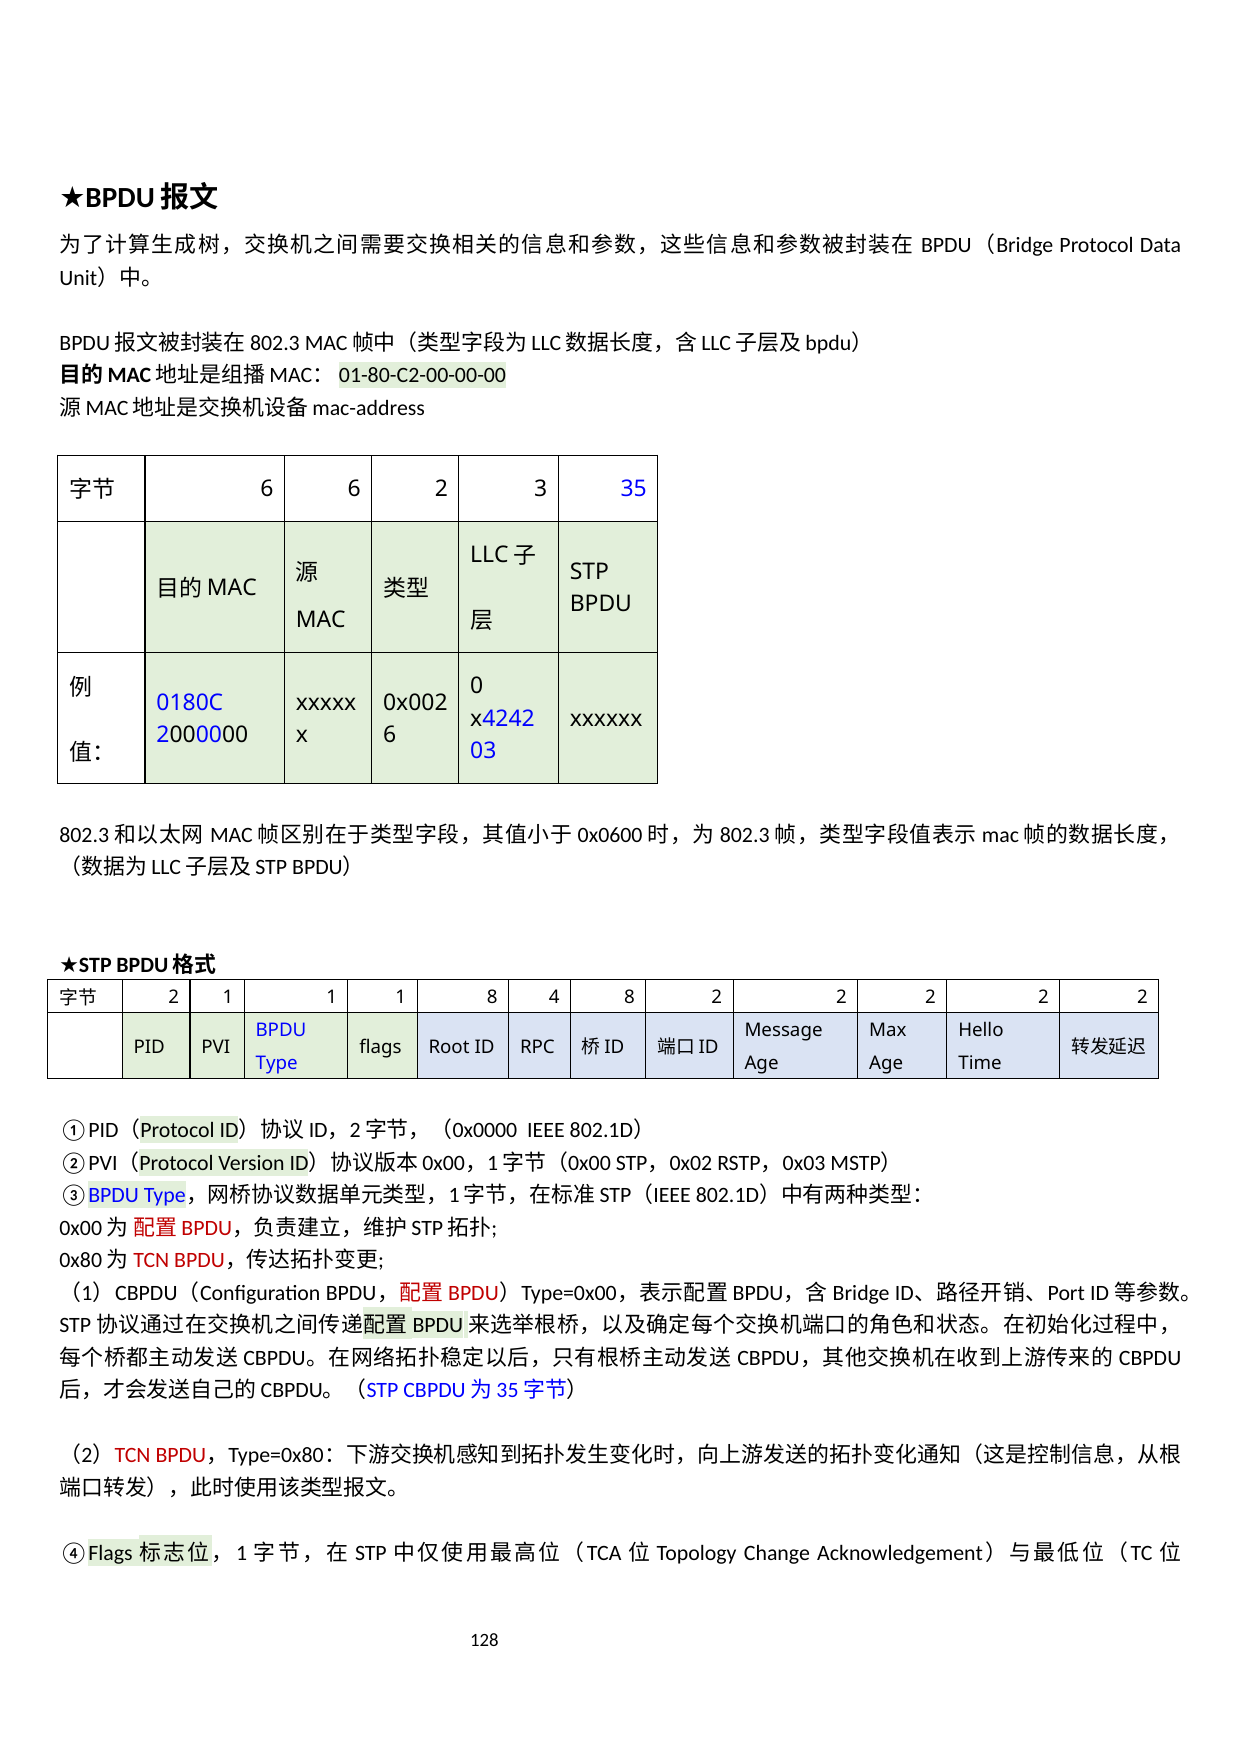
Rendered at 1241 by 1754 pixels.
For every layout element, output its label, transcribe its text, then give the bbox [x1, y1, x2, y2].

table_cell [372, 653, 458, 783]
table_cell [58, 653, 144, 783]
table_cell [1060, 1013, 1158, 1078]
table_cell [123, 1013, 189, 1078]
text 为了计算生成树，交换机之间需要交换相关的信息和参数，这些信息和参数被封装在BPDU（Bridge Protocol Data Unit）中。 [59, 227, 1181, 292]
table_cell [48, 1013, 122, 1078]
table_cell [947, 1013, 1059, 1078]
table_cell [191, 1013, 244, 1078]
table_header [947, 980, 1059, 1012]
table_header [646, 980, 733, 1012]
text ①PID（Protocol ID）协议ID，2字节，（0x0000 IEEE 802.1D） [59, 1112, 1181, 1144]
text （1）CBPDU（Configuration BPDU，配置BPDU）Type=0x00，表示配置BPDU，含Bridge ID、路径开销、Port ID等参数。STP协议通过在交换机之间传递配置BPDU来选举根桥，以及确定每个交换机端口的角色和状态。在初始化过程中，每个桥都主动发送CBPDU。在网络拓扑稳定以后，只有根桥主动发送CBPDU，其他交换机在收到上游传来的CBPDU后，才会发送自己的CBPDU。（STP CBPDU为35字节） [59, 1274, 1181, 1404]
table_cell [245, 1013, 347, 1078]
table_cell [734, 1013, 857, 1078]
text BPDU报文被封装在802.3 MAC帧中（类型字段为LLC数据长度，含LLC子层及bpdu） [59, 324, 1181, 357]
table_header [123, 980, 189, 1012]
text ★STP BPDU格式 [59, 946, 1181, 979]
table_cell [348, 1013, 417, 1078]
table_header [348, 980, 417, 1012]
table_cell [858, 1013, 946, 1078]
text 802.3和以太网 MAC帧区别在于类型字段，其值小于0x0600时，为802.3帧，类型字段值表示mac帧的数据长度，（数据为LLC子层及STP BPDU） [59, 816, 1181, 881]
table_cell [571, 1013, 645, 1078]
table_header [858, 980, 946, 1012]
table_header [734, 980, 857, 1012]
text 0x00为 配置BPDU，负责建立，维护STP拓扑; [59, 1209, 1181, 1242]
text 源MAC地址是交换机设备mac-address [59, 389, 1181, 422]
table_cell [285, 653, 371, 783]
text ★BPDU报文 [59, 162, 1181, 227]
text ③BPDU Type，网桥协议数据单元类型，1字节，在标准STP（IEEE 802.1D）中有两种类型： [59, 1177, 1181, 1209]
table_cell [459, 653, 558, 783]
text ②PVI（Protocol Version ID）协议版本0x00，1字节（0x00 STP，0x02 RSTP，0x03 MSTP） [59, 1144, 1181, 1177]
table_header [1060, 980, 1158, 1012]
text 0x80为 TCN BPDU，传达拓扑变更; [59, 1242, 1181, 1274]
text （2）TCN BPDU，Type=0x80：下游交换机感知到拓扑发生变化时，向上游发送的拓扑变化通知（这是控制信息，从根端口转发），此时使用该类型报文。 [59, 1437, 1181, 1502]
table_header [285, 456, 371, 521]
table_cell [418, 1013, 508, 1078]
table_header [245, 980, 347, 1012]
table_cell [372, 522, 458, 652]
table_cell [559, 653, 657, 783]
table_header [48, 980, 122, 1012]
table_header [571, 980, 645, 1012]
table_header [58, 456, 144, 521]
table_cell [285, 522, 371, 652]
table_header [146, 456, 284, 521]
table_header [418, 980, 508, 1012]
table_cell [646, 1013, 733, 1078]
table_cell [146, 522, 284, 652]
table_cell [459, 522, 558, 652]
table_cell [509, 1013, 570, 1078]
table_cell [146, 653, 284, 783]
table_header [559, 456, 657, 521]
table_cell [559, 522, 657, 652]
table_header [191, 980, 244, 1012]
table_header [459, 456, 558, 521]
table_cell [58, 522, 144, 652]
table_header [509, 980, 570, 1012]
text 目的MAC地址是组播MAC： 01-80-C2-00-00-00 [59, 357, 1181, 389]
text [59, 1534, 1181, 1567]
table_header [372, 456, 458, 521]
